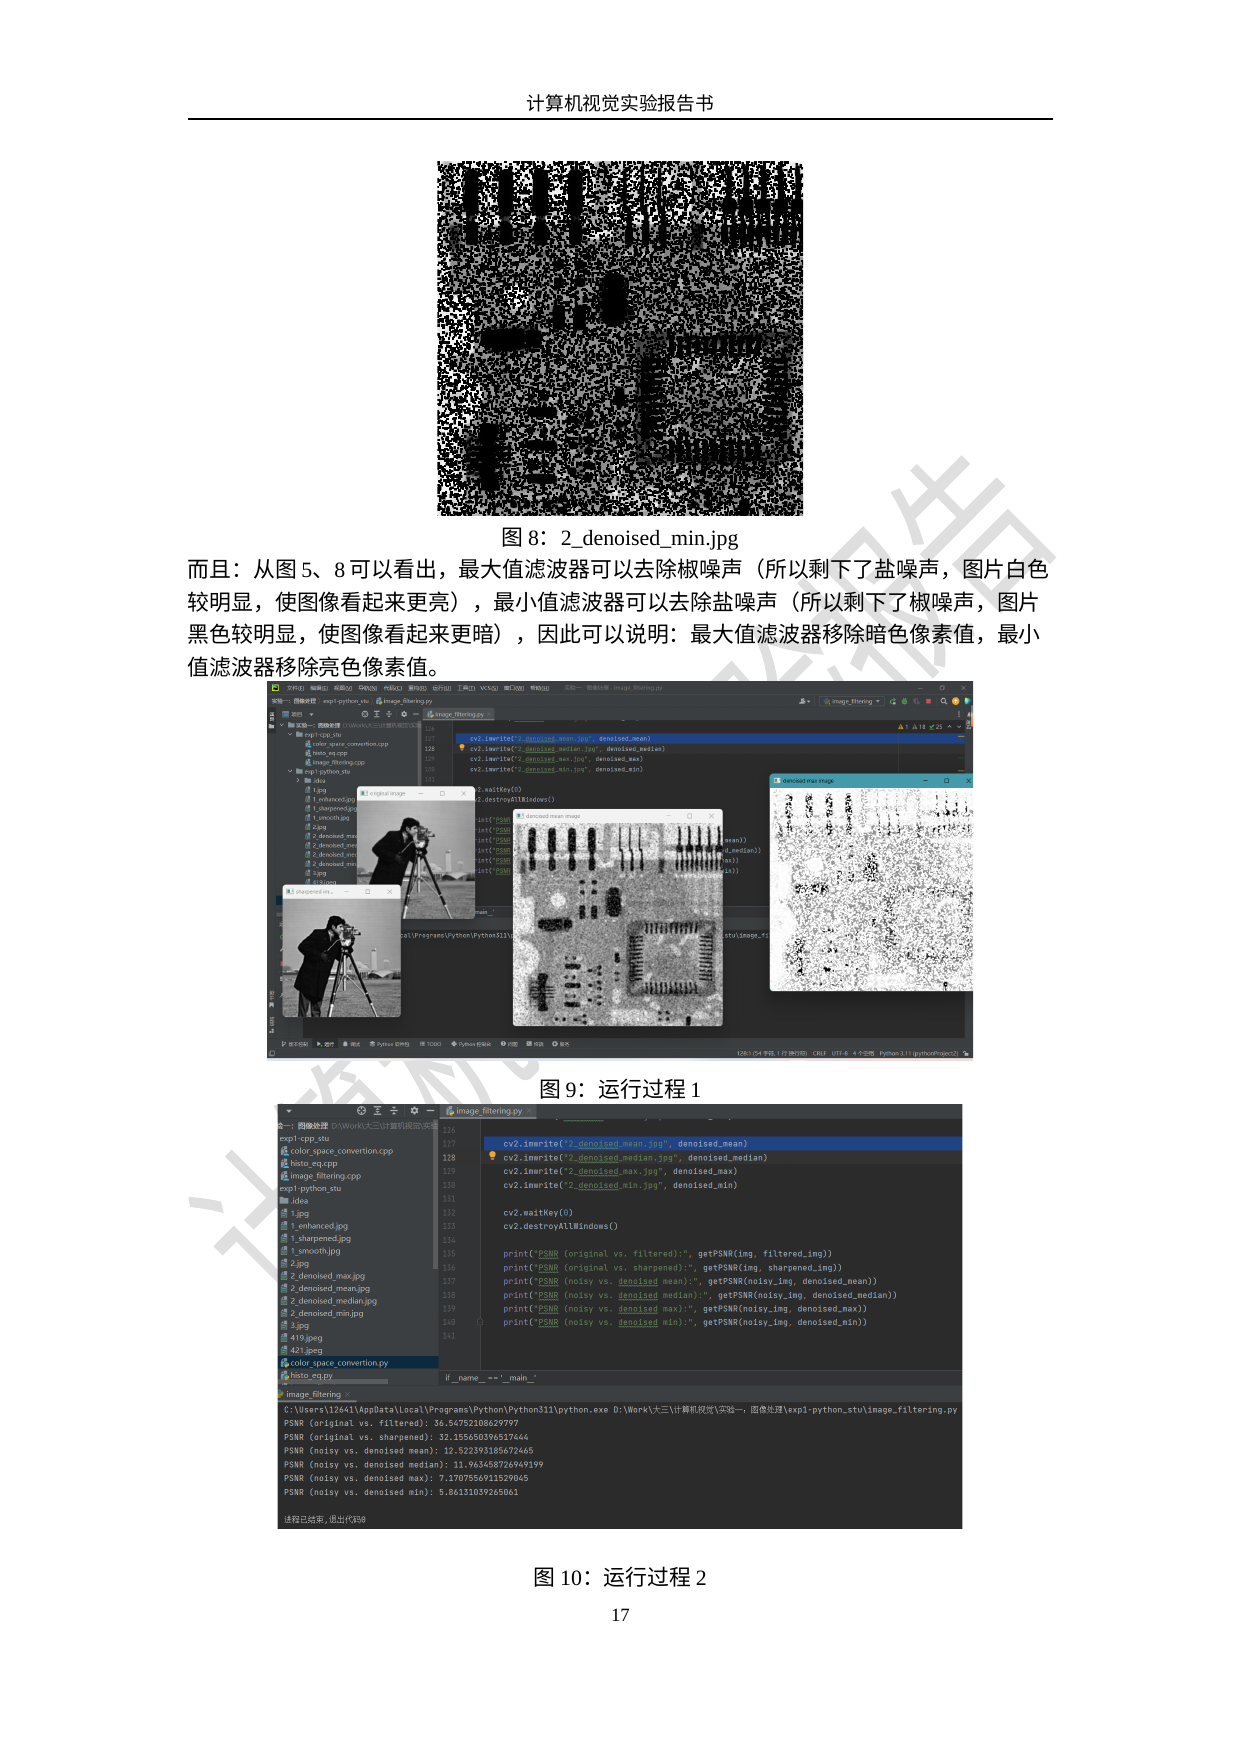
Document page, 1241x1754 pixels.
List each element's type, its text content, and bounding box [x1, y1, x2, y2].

picture [437, 161, 804, 516]
picture [277, 1104, 963, 1529]
text 图9：运行过程1 [187, 1072, 1053, 1104]
picture [267, 681, 974, 1061]
text 图8：2_denoised_min.jpg [187, 519, 1053, 552]
text 图10：运行过程2 [187, 1559, 1053, 1592]
text 而且：从图5、8可以看出，最大值滤波器可以去除椒噪声（所以剩下了盐噪声，图片白色较明显，使图像看起来更亮），最小值滤波器可以去除盐噪声（所以剩下了椒噪声，图片黑色较明显，使图像看起来更暗），因此可以说明：最大值滤波器移除暗色像素值，最小值滤波器移除亮色像素值。 [187, 552, 1053, 682]
